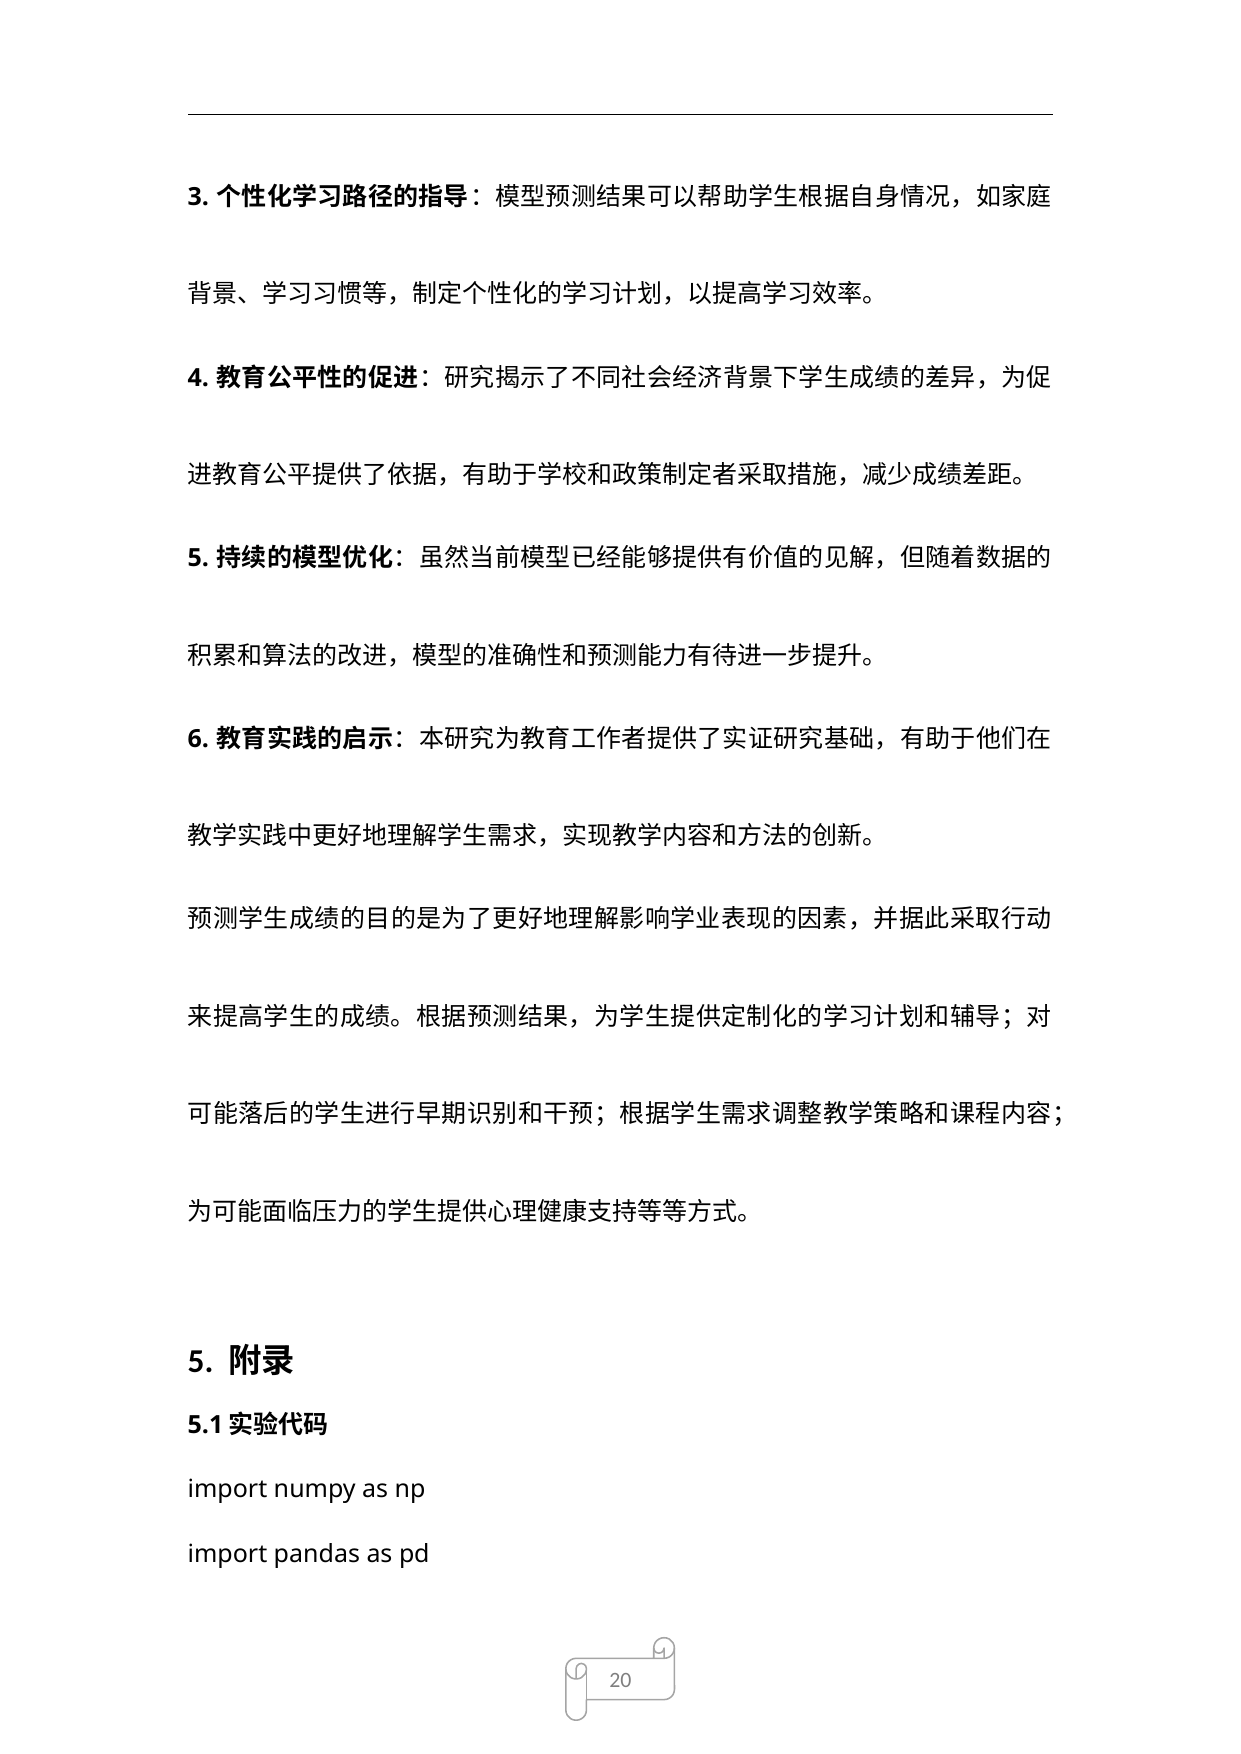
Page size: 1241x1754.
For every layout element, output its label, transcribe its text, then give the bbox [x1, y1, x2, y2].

text 预测学生成绩的目的是为了更好地理解影响学业表现的因素，并据此采取行动来提高学生的成绩。根据预测结果，为学生提供定制化的学习计划和辅导；对可能落后的学生进行早期识别和干预；根据学生需求调整教学策略和课程内容；为可能面临压力的学生提供心理健康支持等等方式。 [187, 884, 1053, 1242]
text 4. 教育公平性的促进：研究揭示了不同社会经济背景下学生成绩的差异，为促进教育公平提供了依据，有助于学校和政策制定者采取措施，减少成绩差距。 [187, 343, 1053, 505]
text 5.1实验代码 [187, 1390, 1053, 1455]
text 5. 持续的模型优化：虽然当前模型已经能够提供有价值的见解，但随着数据的积累和算法的改进，模型的准确性和预测能力有待进一步提升。 [187, 523, 1053, 686]
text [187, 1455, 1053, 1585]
text 6. 教育实践的启示：本研究为教育工作者提供了实证研究基础，有助于他们在教学实践中更好地理解学生需求，实现教学内容和方法的创新。 [187, 704, 1053, 866]
text 3. 个性化学习路径的指导：模型预测结果可以帮助学生根据自身情况，如家庭背景、学习习惯等，制定个性化的学习计划，以提高学习效率。 [187, 162, 1053, 324]
text 5. 附录 [187, 1325, 1053, 1390]
